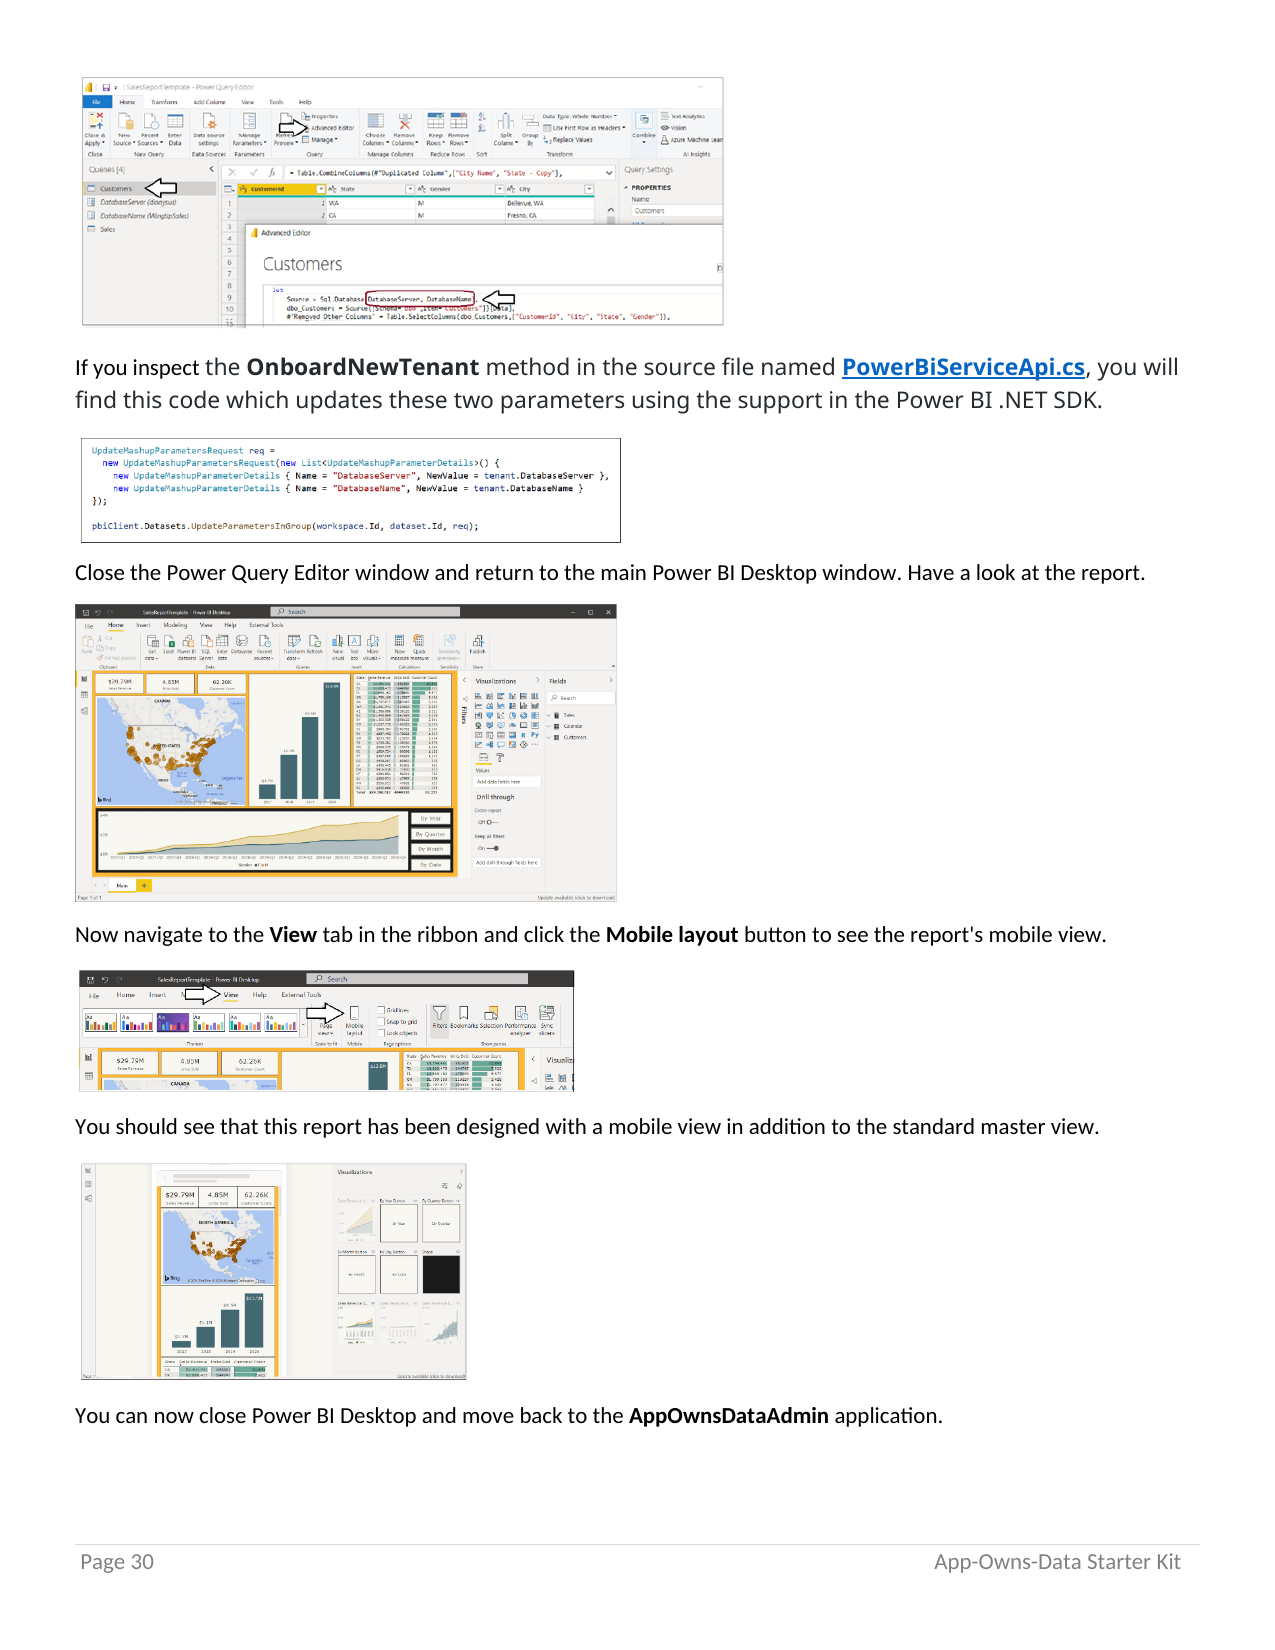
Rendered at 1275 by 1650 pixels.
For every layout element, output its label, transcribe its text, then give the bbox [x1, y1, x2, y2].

picture [75, 967, 577, 1094]
picture [75, 435, 622, 546]
text Now navigate to the View tab in the ribbon and click the Mobile layout button to see the report's mobile view. [75, 920, 1200, 948]
text If you inspect the OnboardNewTenant method in the source file named PowerBiServiceApi.cs, you will find this code which updates these two parameters using the support in the Power BI .NET SDK. [75, 351, 1200, 416]
text You should see that this report has been designed with a mobile view in addition to the standard master view. [75, 1112, 1200, 1141]
picture [75, 604, 617, 902]
text Close the Power Query Editor window and return to the main Power BI Desktop window. Have a look at the report. [75, 558, 1200, 586]
text You can now close Power BI Desktop and move back to the AppOwnsDataAdmin application. [75, 1401, 1200, 1429]
picture [75, 1159, 469, 1383]
picture [75, 75, 732, 332]
